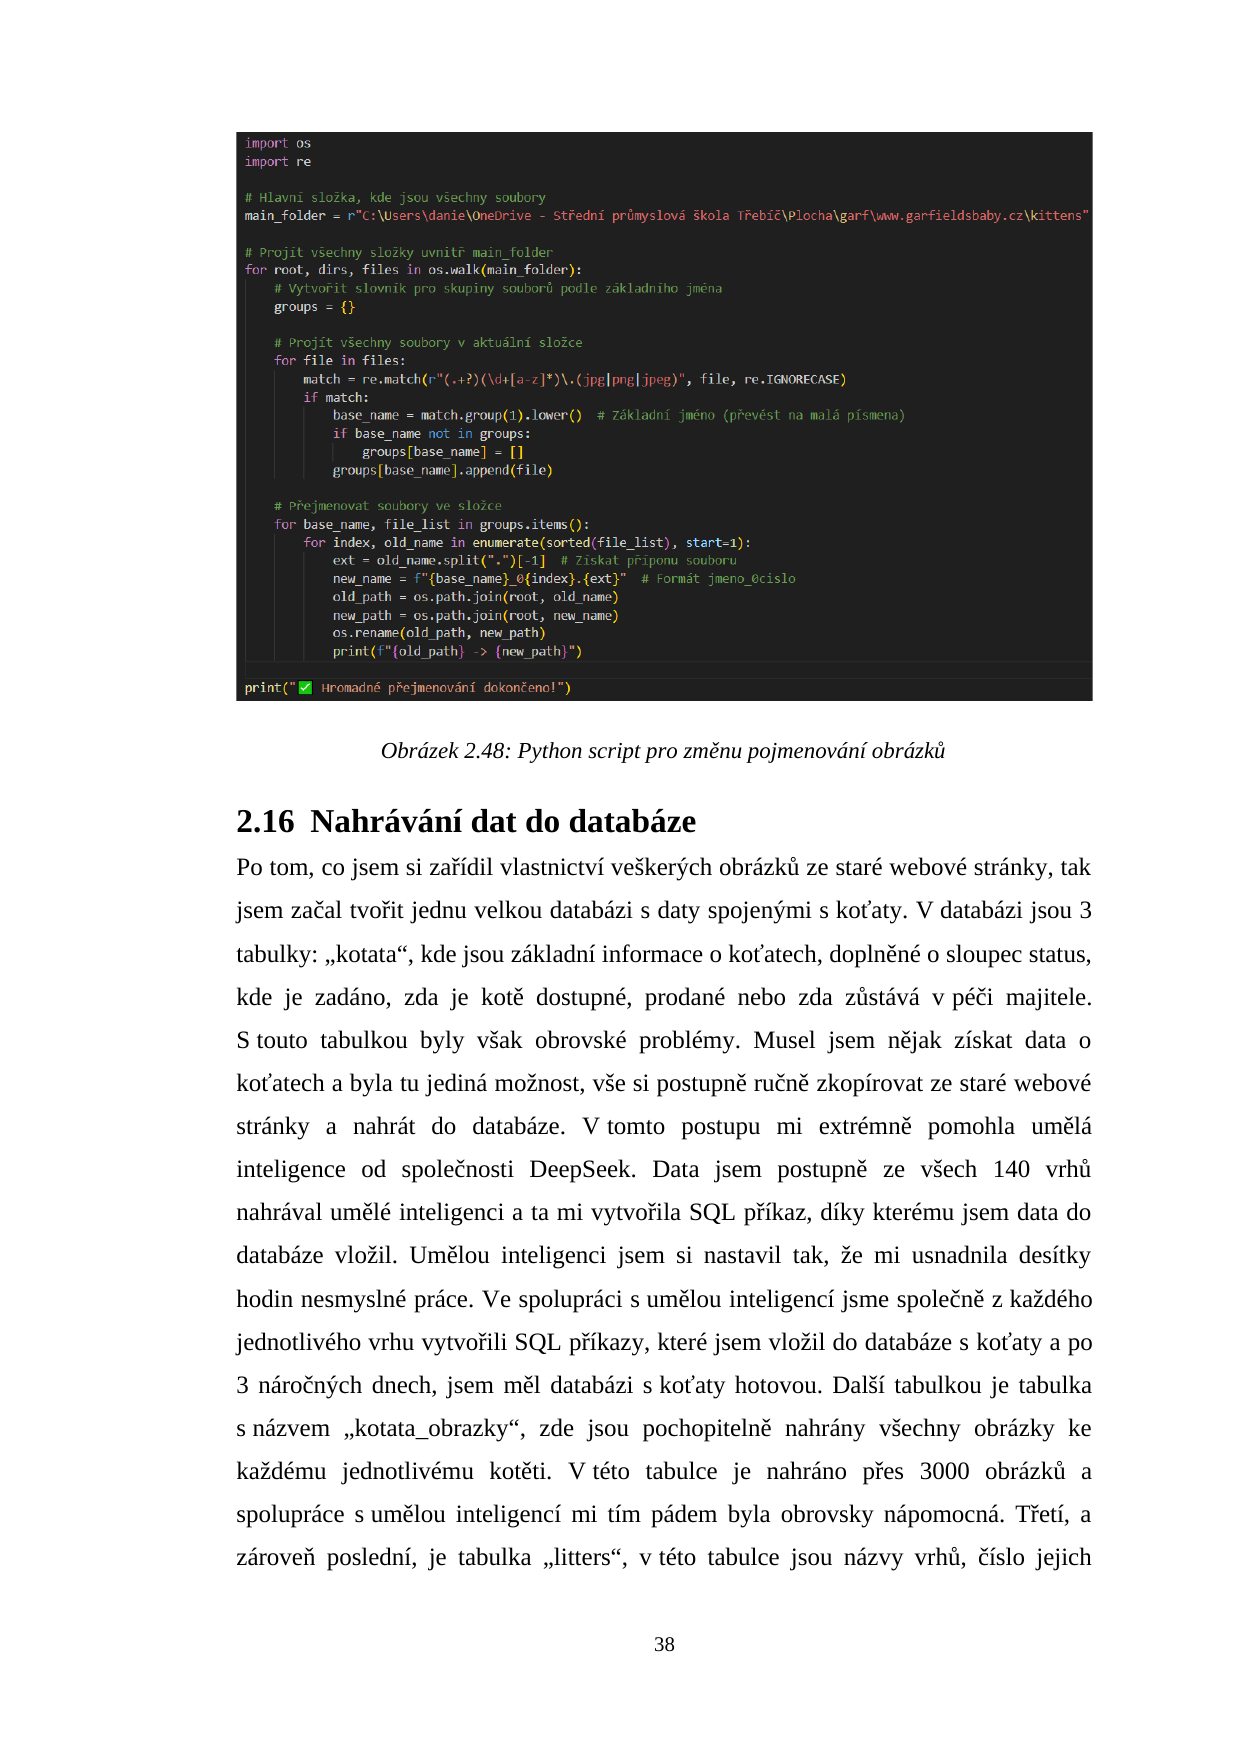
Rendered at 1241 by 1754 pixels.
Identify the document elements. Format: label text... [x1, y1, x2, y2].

picture [236, 132, 1093, 701]
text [236, 852, 1092, 1571]
subtitle Nahrávání dat do databáze [236, 802, 1092, 840]
